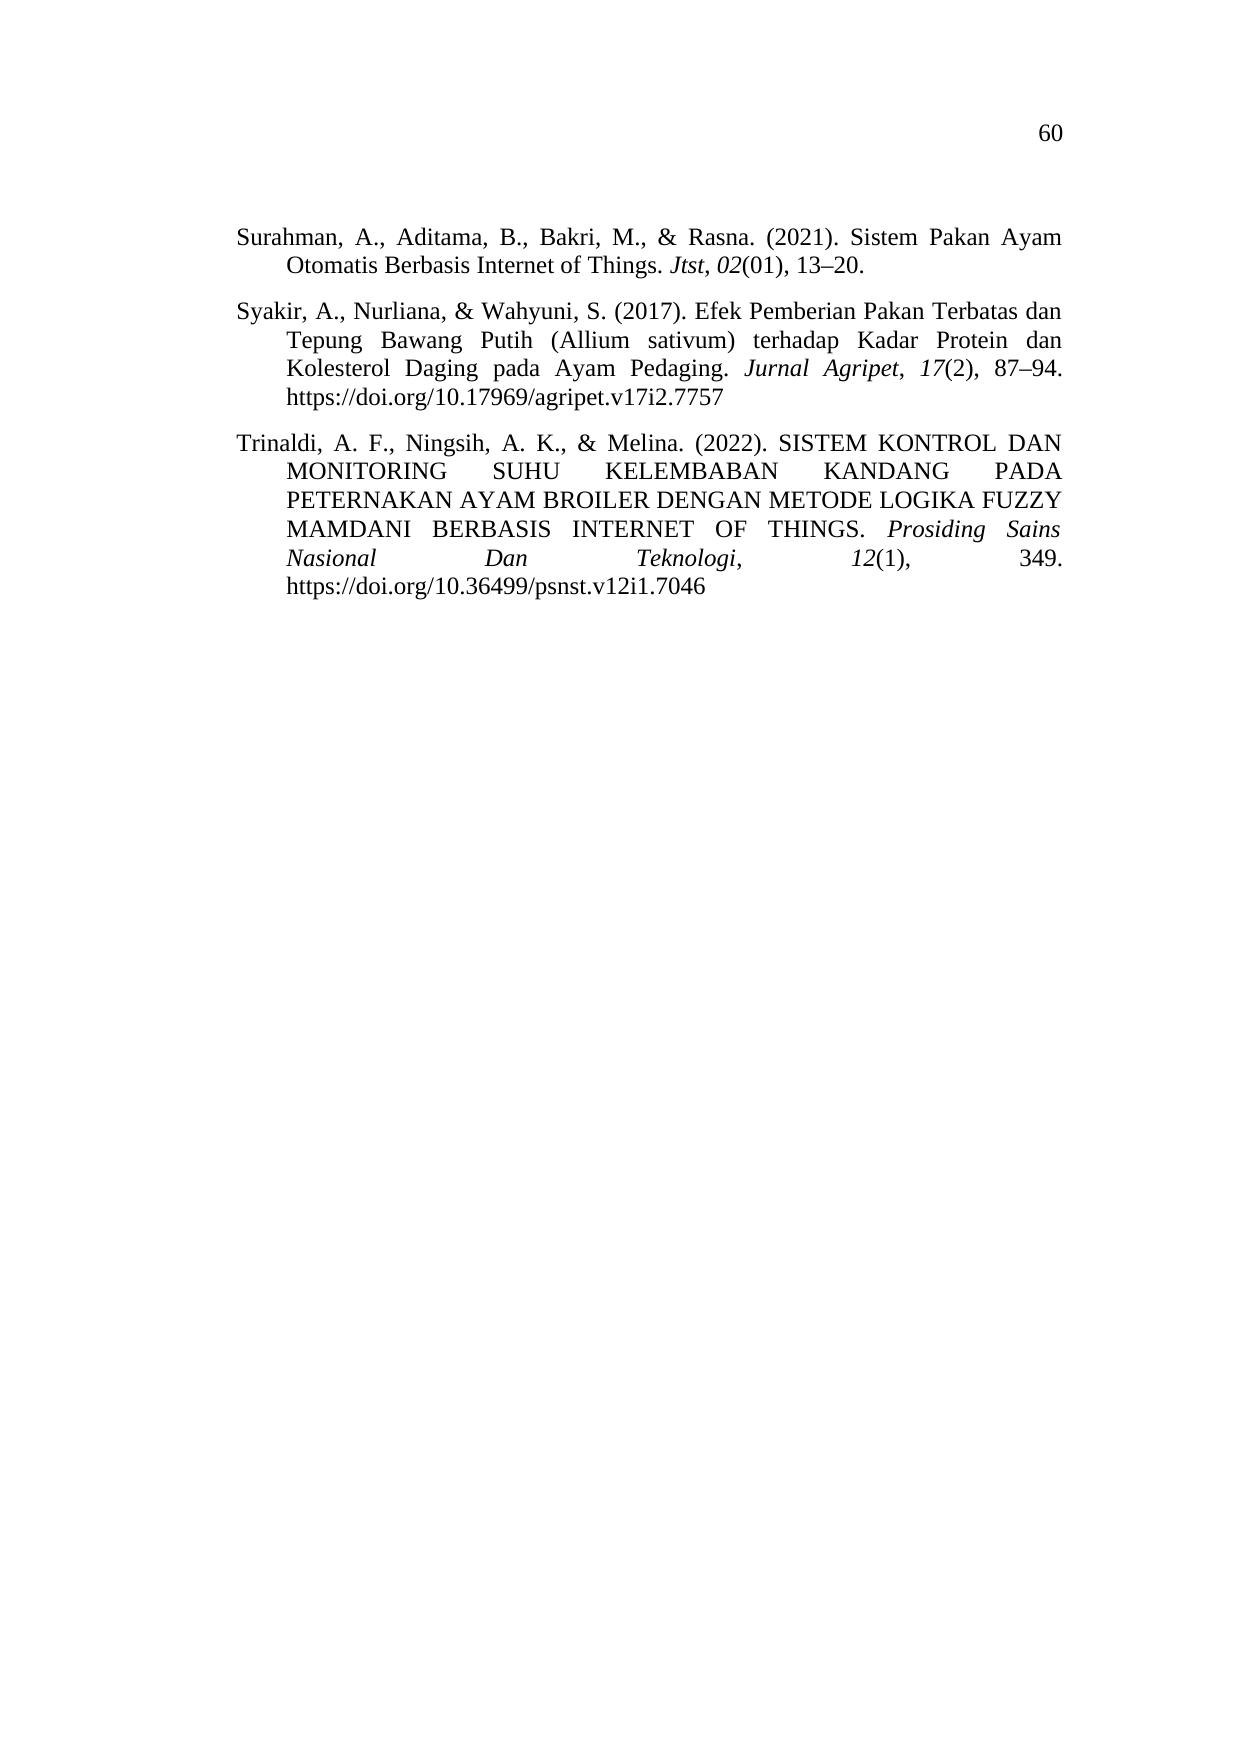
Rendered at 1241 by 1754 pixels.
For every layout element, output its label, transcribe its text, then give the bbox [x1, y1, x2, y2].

text Syakir, A., Nurliana, & Wahyuni, S. (2017). Efek Pemberian Pakan Terbatas dan Tepung Bawang Putih (Allium sativum) terhadap Kadar Protein dan Kolesterol Daging pada Ayam Pedaging. Jurnal Agripet, 17(2), 87–94. https://doi.org/10.17969/agripet.v17i2.7757 [236, 296, 1063, 411]
text Surahman, A., Aditama, B., Bakri, M., & Rasna. (2021). Sistem Pakan Ayam Otomatis Berbasis Internet of Things. Jtst, 02(01), 13–20. [236, 222, 1063, 279]
text Trinaldi, A. F., Ningsih, A. K., & Melina. (2022). SISTEM KONTROL DAN MONITORING SUHU KELEMBABAN KANDANG PADA PETERNAKAN AYAM BROILER DENGAN METODE LOGIKA FUZZY MAMDANI BERBASIS INTERNET OF THINGS. Prosiding Sains Nasional Dan Teknologi, 12(1), 349. https://doi.org/10.36499/psnst.v12i1.7046 [236, 428, 1063, 600]
